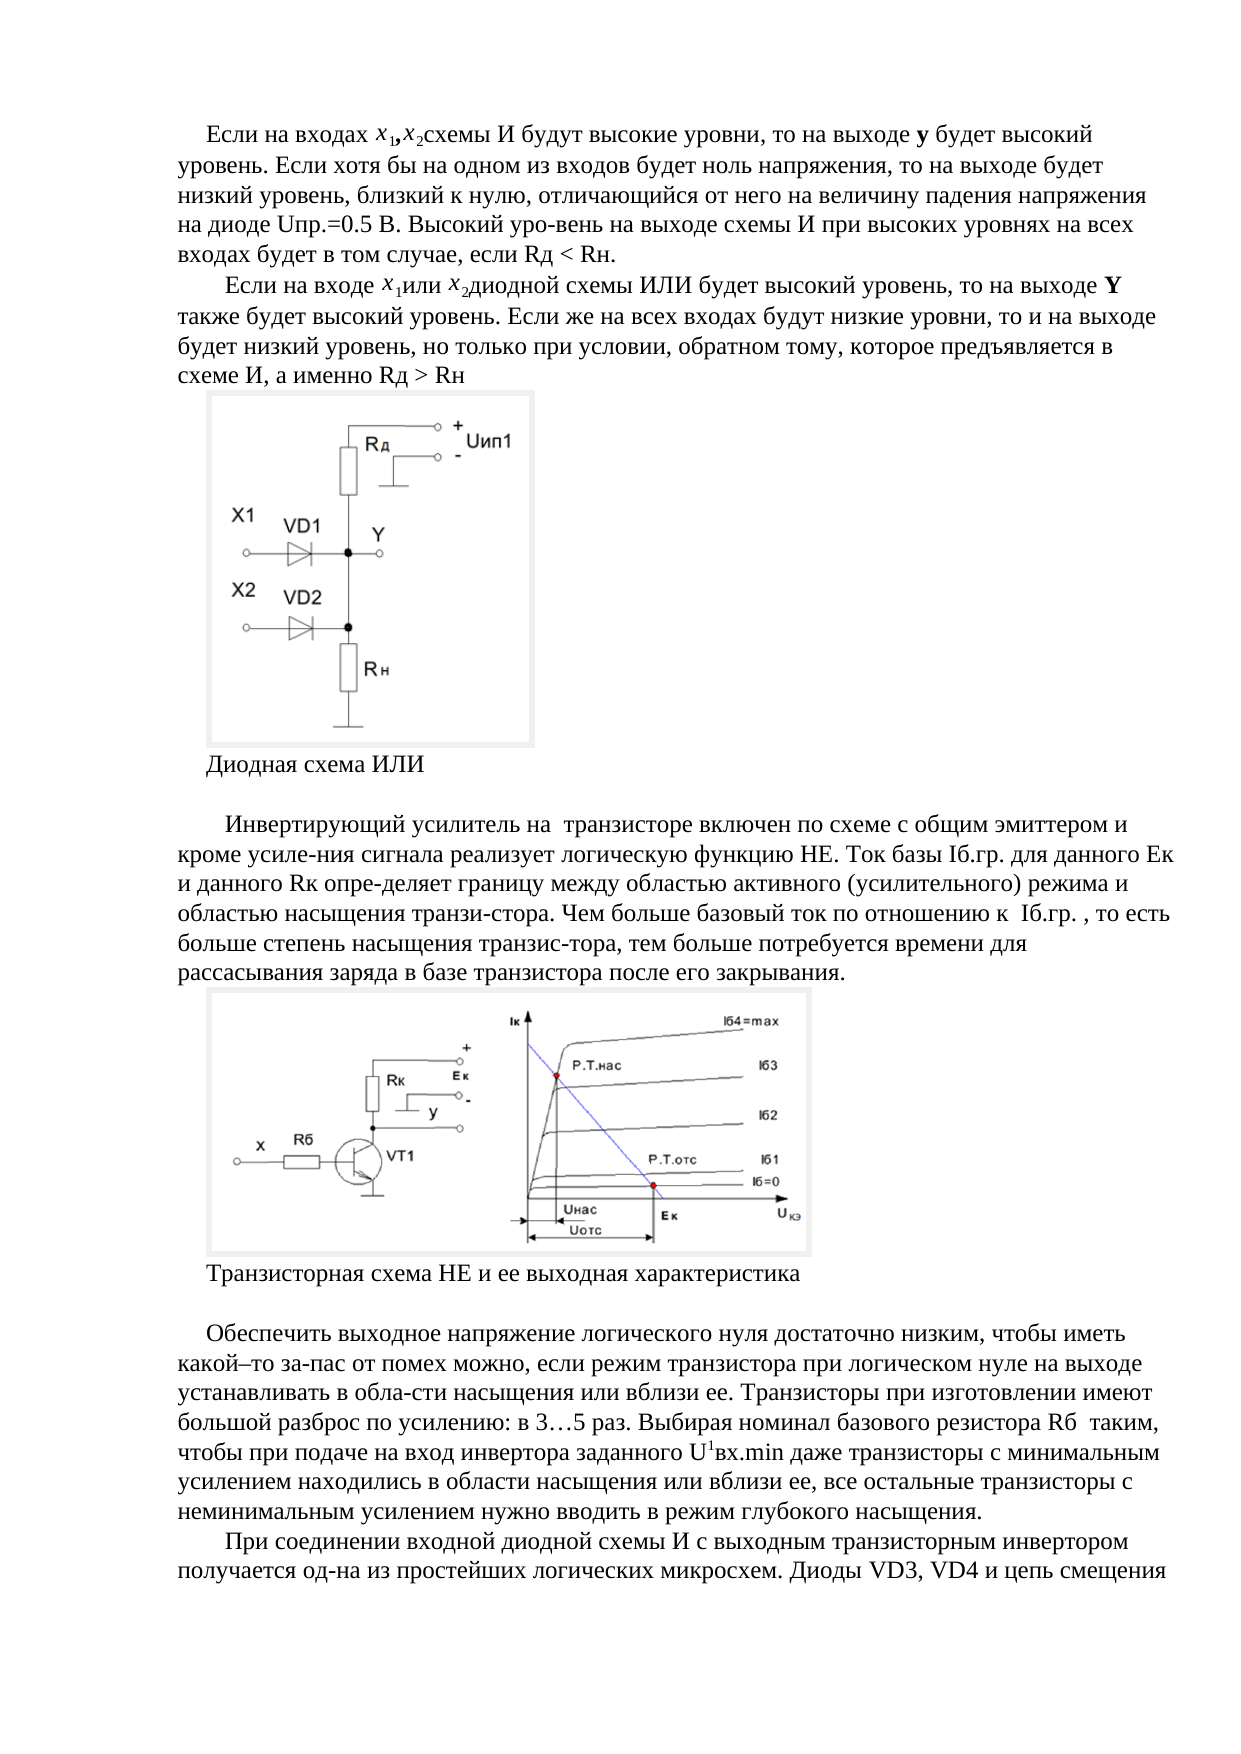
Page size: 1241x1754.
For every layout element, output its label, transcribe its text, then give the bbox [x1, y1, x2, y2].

picture [212, 396, 529, 742]
text Диодная схема ИЛИ [177, 749, 1178, 778]
picture [212, 993, 806, 1251]
text Если на входе или диодной схемы ИЛИ будет высокий уровень, то на выходе Y также будет высокий уровень. Если же на всех входах будут низкие уровни, то и на выходе будет низкий уровень, но только при условии, обратном тому, которое предъявляется в схеме И, а именно Rд > Rн [177, 269, 1178, 389]
text Транзисторная схема НЕ и ее выходная характеристика [177, 1258, 1178, 1287]
text Инвертирующий усилитель на транзисторе включен по схеме с общим эмиттером и кроме усиле-ния сигнала реализует логическую функцию НЕ. Ток базы Iб.гр. для данного Ек и данного Rк опре-деляет границу между областью активного (усилительного) режима и областью насыщения транзи-стора. Чем больше базовый ток по отношению к Iб.гр. , то есть больше степень насыщения транзис-тора, тем больше потребуется времени для рассасывания заряда в базе транзистора после его закрывания. [177, 809, 1178, 986]
text Обеспечить выходное напряжение логического нуля достаточно низким, чтобы иметь какой–то за-пас от помех можно, если режим транзистора при логическом нуле на выходе устанавливать в обла-сти насыщения или вблизи ее. Транзисторы при изготовлении имеют большой разброс по усилению: в 3…5 раз. Выбирая номинал базового резистора Rб таким, чтобы при подаче на вход инвертора заданного U1вх.min даже транзисторы с минимальным усилением находились в области насыщения или вблизи ее, все остальные транзисторы с неминимальным усилением нужно вводить в режим глубокого насыщения. [177, 1318, 1178, 1524]
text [177, 1526, 1178, 1584]
text Если на входах ,схемы И будут высокие уровни, то на выходе y будет высокий уровень. Если хотя бы на одном из входов будет ноль напряжения, то на выходе будет низкий уровень, близкий к нулю, отличающийся от него на величину падения напряжения на диоде Uпр.=0.5 B. Высокий уро-вень на выходе схемы И при высоких уровнях на всех входах будет в том случае, если Rд < Rн. [177, 118, 1178, 268]
